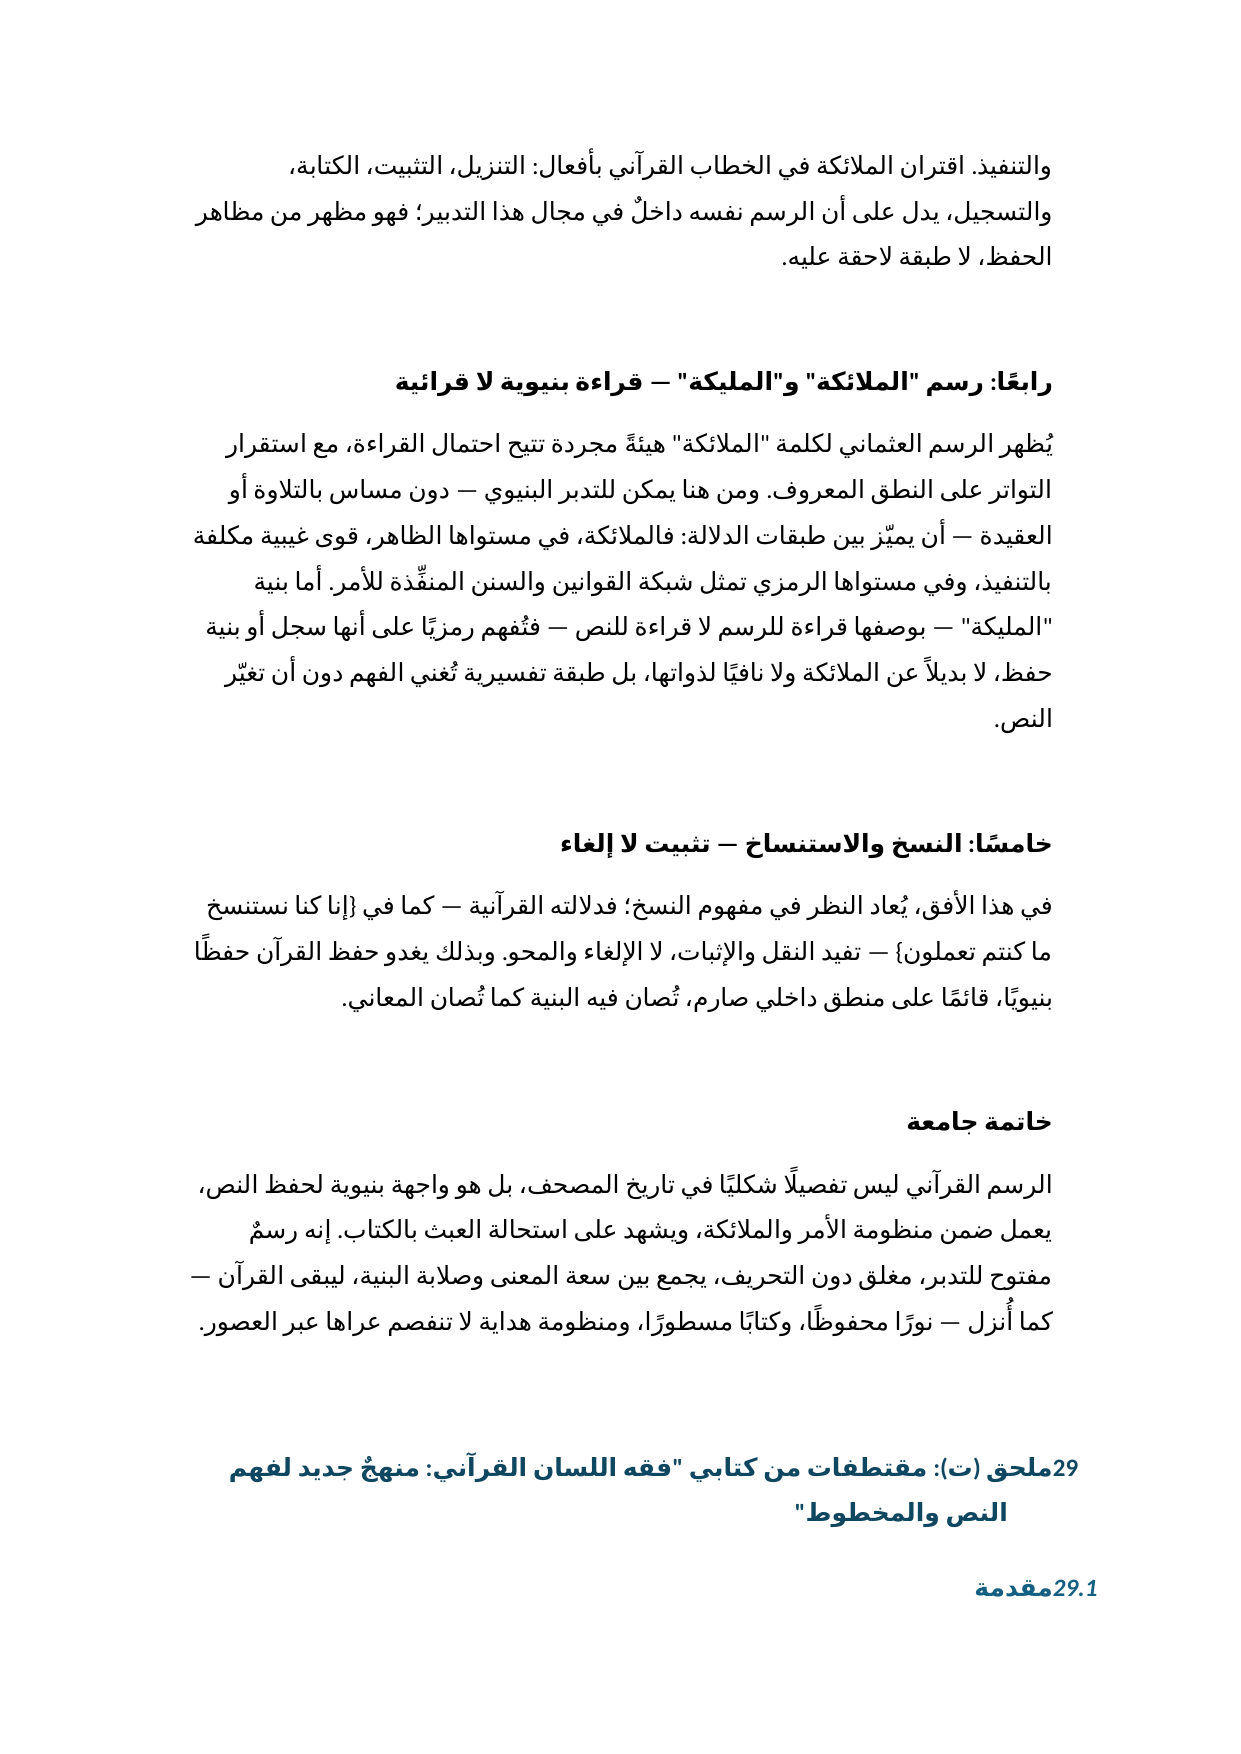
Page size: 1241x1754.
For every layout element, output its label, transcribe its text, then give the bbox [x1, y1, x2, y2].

text في هذا الأفق، يُعاد النظر في مفهوم النسخ؛ فدلالته القرآنية — كما في {إنا كنا نستنسخ ما كنتم تعملون} — تفيد النقل والإثبات، لا الإلغاء والمحو. وبذلك يغدو حفظ القرآن حفظًا بنيويًا، قائمًا على منطق داخلي صارم، تُصان فيه البنية كما تُصان المعاني. [187, 890, 1053, 1012]
text رابعًا: رسم "الملائكة" و"المليكة" — قراءة بنيوية لا قرائية [187, 366, 1053, 397]
text خاتمة جامعة [187, 1106, 1053, 1137]
text خامسًا: النسخ والاستنساخ — تثبيت لا إلغاء [187, 828, 1053, 858]
subtitle مقدمة [187, 1572, 1053, 1603]
subtitle ملحق (ت): مقتطفات من كتابي "فقه اللسان القرآني: منهجٌ جديد لفهم النص والمخطوط" [187, 1452, 1053, 1528]
text يُظهر الرسم العثماني لكلمة "الملائكة" هيئةً مجردة تتيح احتمال القراءة، مع استقرار التواتر على النطق المعروف. ومن هنا يمكن للتدبر البنيوي — دون مساس بالتلاوة أو العقيدة — أن يميّز بين طبقات الدلالة: فالملائكة، في مستواها الظاهر، قوى غيبية مكلفة بالتنفيذ، وفي مستواها الرمزي تمثل شبكة القوانين والسنن المنفِّذة للأمر. أما بنية "المليكة" — بوصفها قراءة للرسم لا قراءة للنص — فتُفهم رمزيًا على أنها سجل أو بنية حفظ، لا بديلاً عن الملائكة ولا نافيًا لذواتها، بل طبقة تفسيرية تُغني الفهم دون أن تغيّر النص. [187, 429, 1053, 733]
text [187, 150, 1053, 272]
text الرسم القرآني ليس تفصيلًا شكليًا في تاريخ المصحف، بل هو واجهة بنيوية لحفظ النص، يعمل ضمن منظومة الأمر والملائكة، ويشهد على استحالة العبث بالكتاب. إنه رسمٌ مفتوح للتدبر، مغلق دون التحريف، يجمع بين سعة المعنى وصلابة البنية، ليبقى القرآن — كما أُنزل — نورًا محفوظًا، وكتابًا مسطورًا، ومنظومة هداية لا تنفصم عراها عبر العصور. [187, 1169, 1053, 1337]
